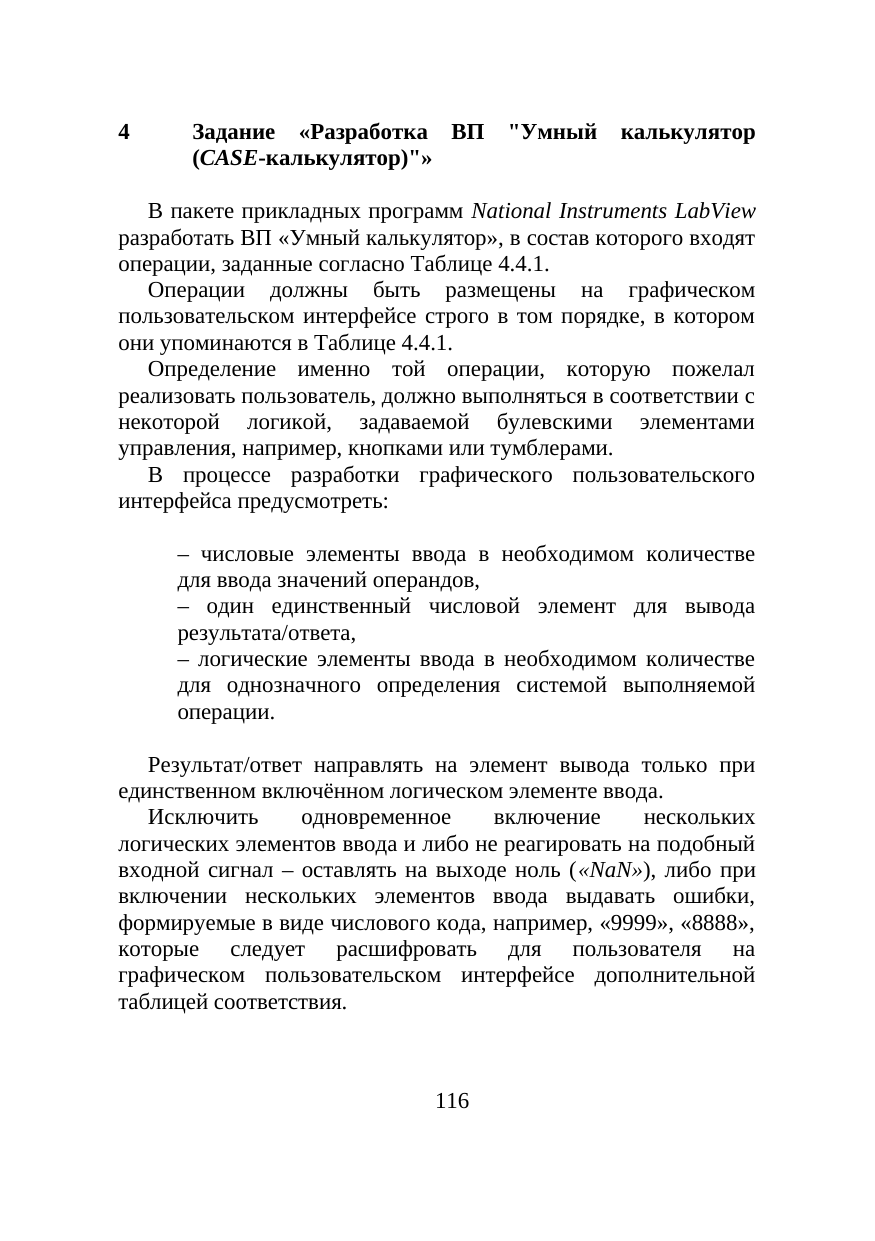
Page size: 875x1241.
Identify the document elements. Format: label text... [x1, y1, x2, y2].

text Операции должны быть размещены на графическом пользовательском интерфейсе строго в том порядке, в котором они упоминаются в Таблице 4.4.1. [118, 276, 756, 355]
text В процессе разработки графического пользовательского интерфейса предусмотреть: [118, 461, 756, 513]
text 4 Задание «Разработка ВП "Умный калькулятор (CASE-калькулятор)"» [118, 144, 756, 171]
text Исключить одновременное включение нескольких логических элементов ввода и либо не реагировать на подобный входной сигнал – оставлять на выходе ноль («NaN»), либо при включении нескольких элементов ввода выдавать ошибки, формируемые в виде числового кода, например, «9999», «8888», которые следует расшифровать для пользователя на графическом пользовательском интерфейсе дополнительной таблицей соответствия. [118, 803, 756, 1014]
list – логические элементы ввода в необходимом количестве для однозначного определения системой выполняемой операции. [177, 645, 756, 724]
text Определение именно той операции, которую пожелал реализовать пользователь, должно выполняться в соответствии с некоторой логикой, задаваемой булевскими элементами управления, например, кнопками или тумблерами. [118, 355, 756, 461]
list – один единственный числовой элемент для вывода результата/ответа, [177, 592, 756, 645]
text Результат/ответ направлять на элемент вывода только при единственном включённом логическом элементе ввода. [118, 751, 756, 803]
text В пакете прикладных программ National Instruments LabView разработать ВП «Умный калькулятор», в состав которого входят операции, заданные согласно Таблице 4.4.1. [118, 197, 756, 276]
list – числовые элементы ввода в необходимом количестве для ввода значений операндов, [177, 540, 756, 592]
